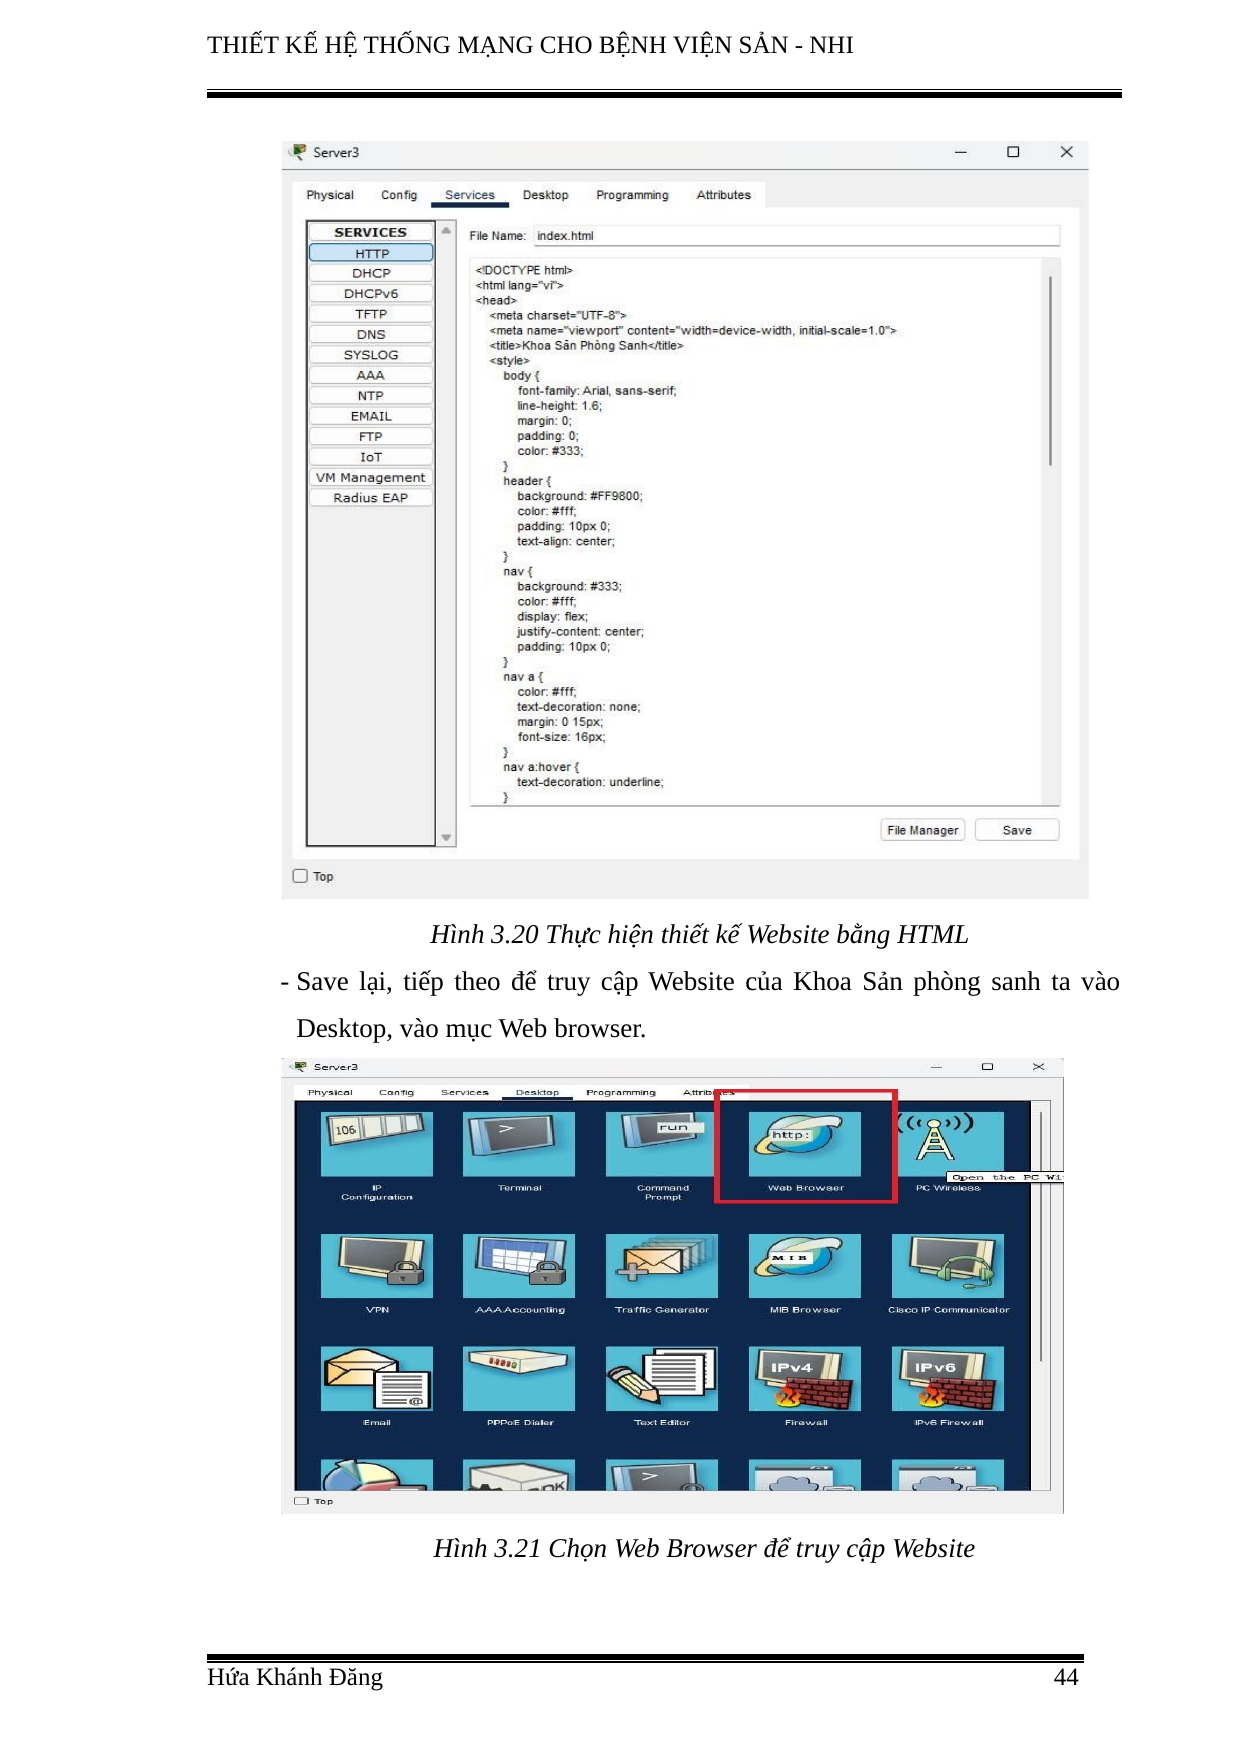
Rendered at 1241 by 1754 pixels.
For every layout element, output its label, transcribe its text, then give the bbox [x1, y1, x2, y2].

picture [281, 1058, 1064, 1514]
text Hình 3.21 Chọn Web Browser để truy cập Website [315, 1533, 1097, 1564]
list Save lại, tiếp theo để truy cập Website của Khoa Sản phòng sanh ta vào Desktop, vào mục Web browser. [280, 965, 1122, 1043]
text Hình 3.20 Thực hiện thiết kế Website bằng HTML [280, 918, 1122, 949]
picture [281, 141, 1089, 899]
